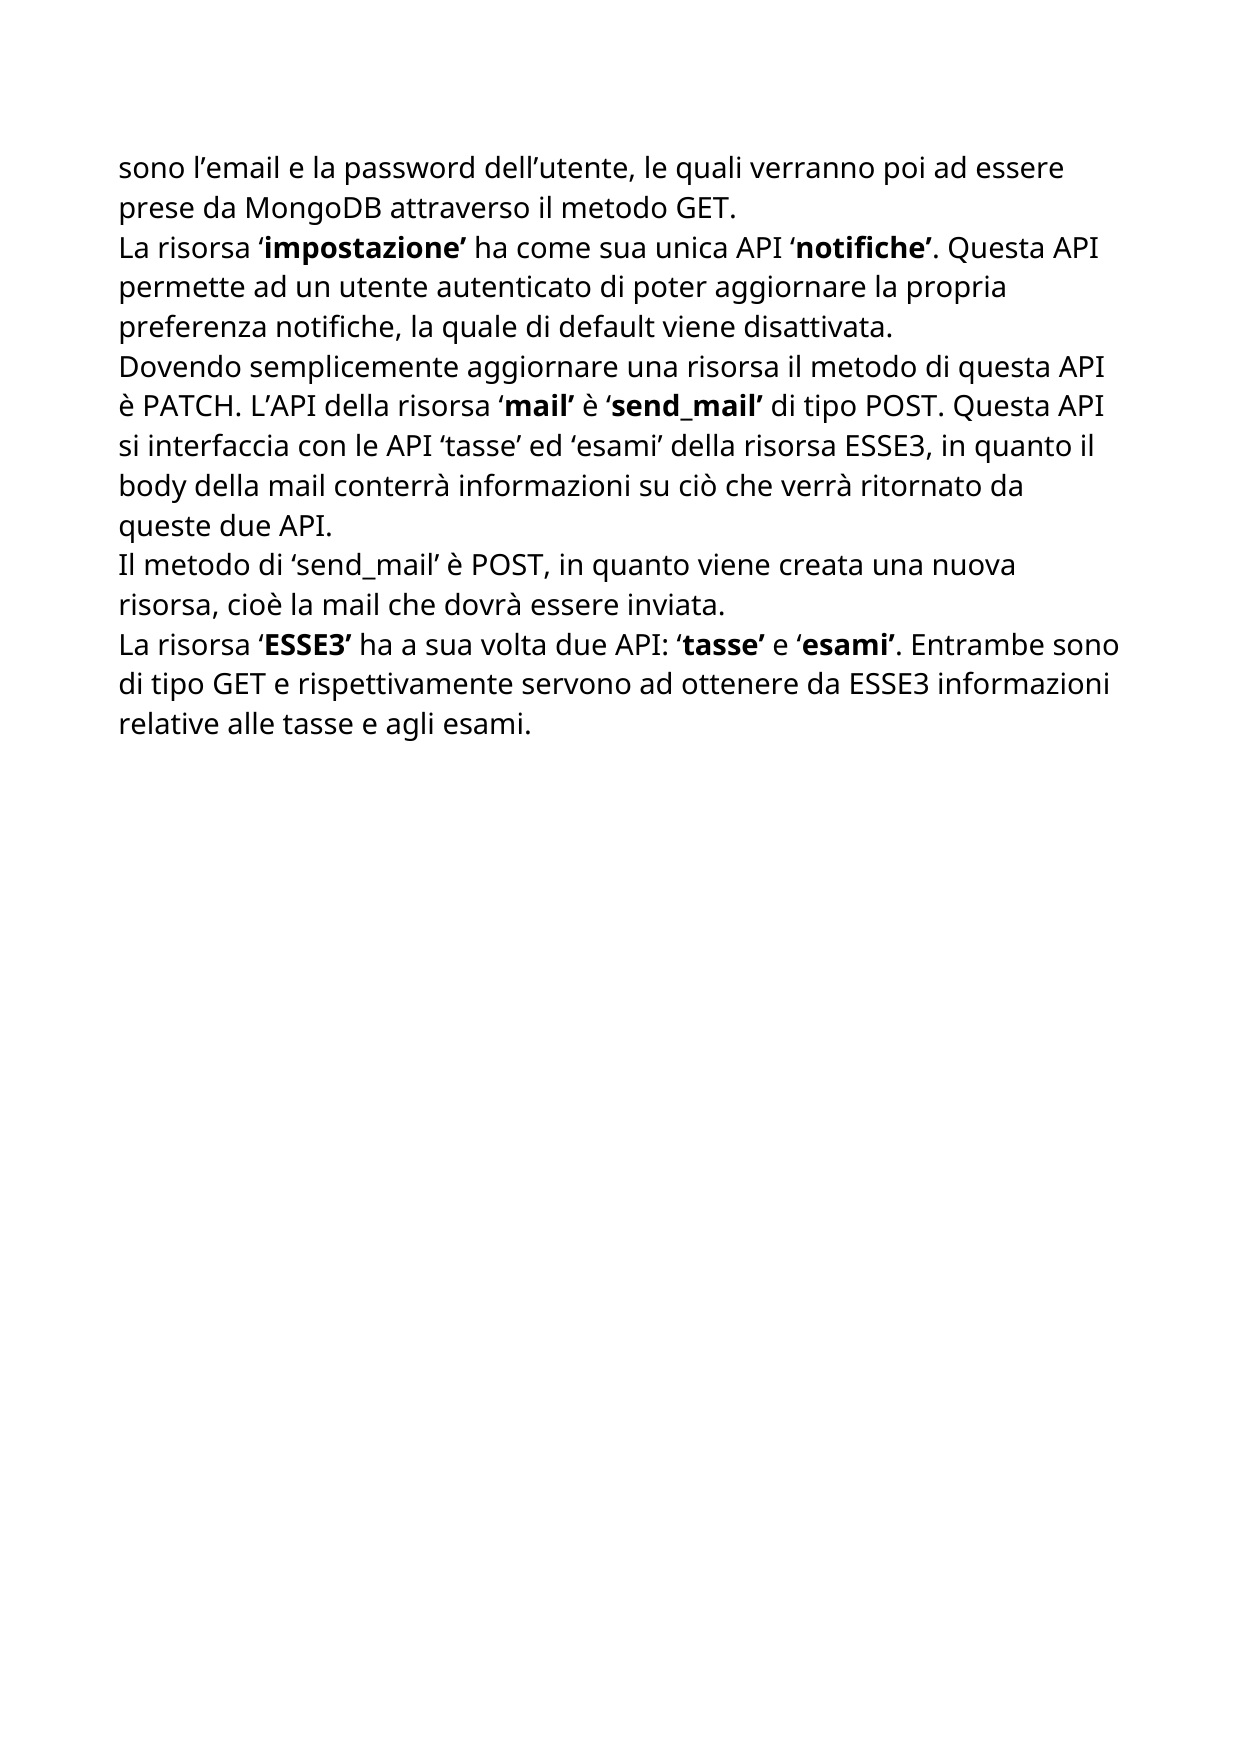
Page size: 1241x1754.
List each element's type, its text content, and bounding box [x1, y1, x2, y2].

text Il metodo di ‘send_mail’ è POST, in quanto viene creata una nuova risorsa, cioè la mail che dovrà essere inviata. [118, 544, 1122, 624]
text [118, 148, 1122, 227]
text Dovendo semplicemente aggiornare una risorsa il metodo di questa API è PATCH. L’API della risorsa ‘mail’ è ‘send_mail’ di tipo POST. Questa API si interfaccia con le API ‘tasse’ ed ‘esami’ della risorsa ESSE3, in quanto il body della mail conterrà informazioni su ciò che verrà ritornato da queste due API. [118, 346, 1122, 544]
text La risorsa ‘ESSE3’ ha a sua volta due API: ‘tasse’ e ‘esami’. Entrambe sono di tipo GET e rispettivamente servono ad ottenere da ESSE3 informazioni relative alle tasse e agli esami. [118, 624, 1122, 743]
text La risorsa ‘impostazione’ ha come sua unica API ‘notifiche’. Questa API permette ad un utente autenticato di poter aggiornare la propria preferenza notifiche, la quale di default viene disattivata. [118, 227, 1122, 346]
